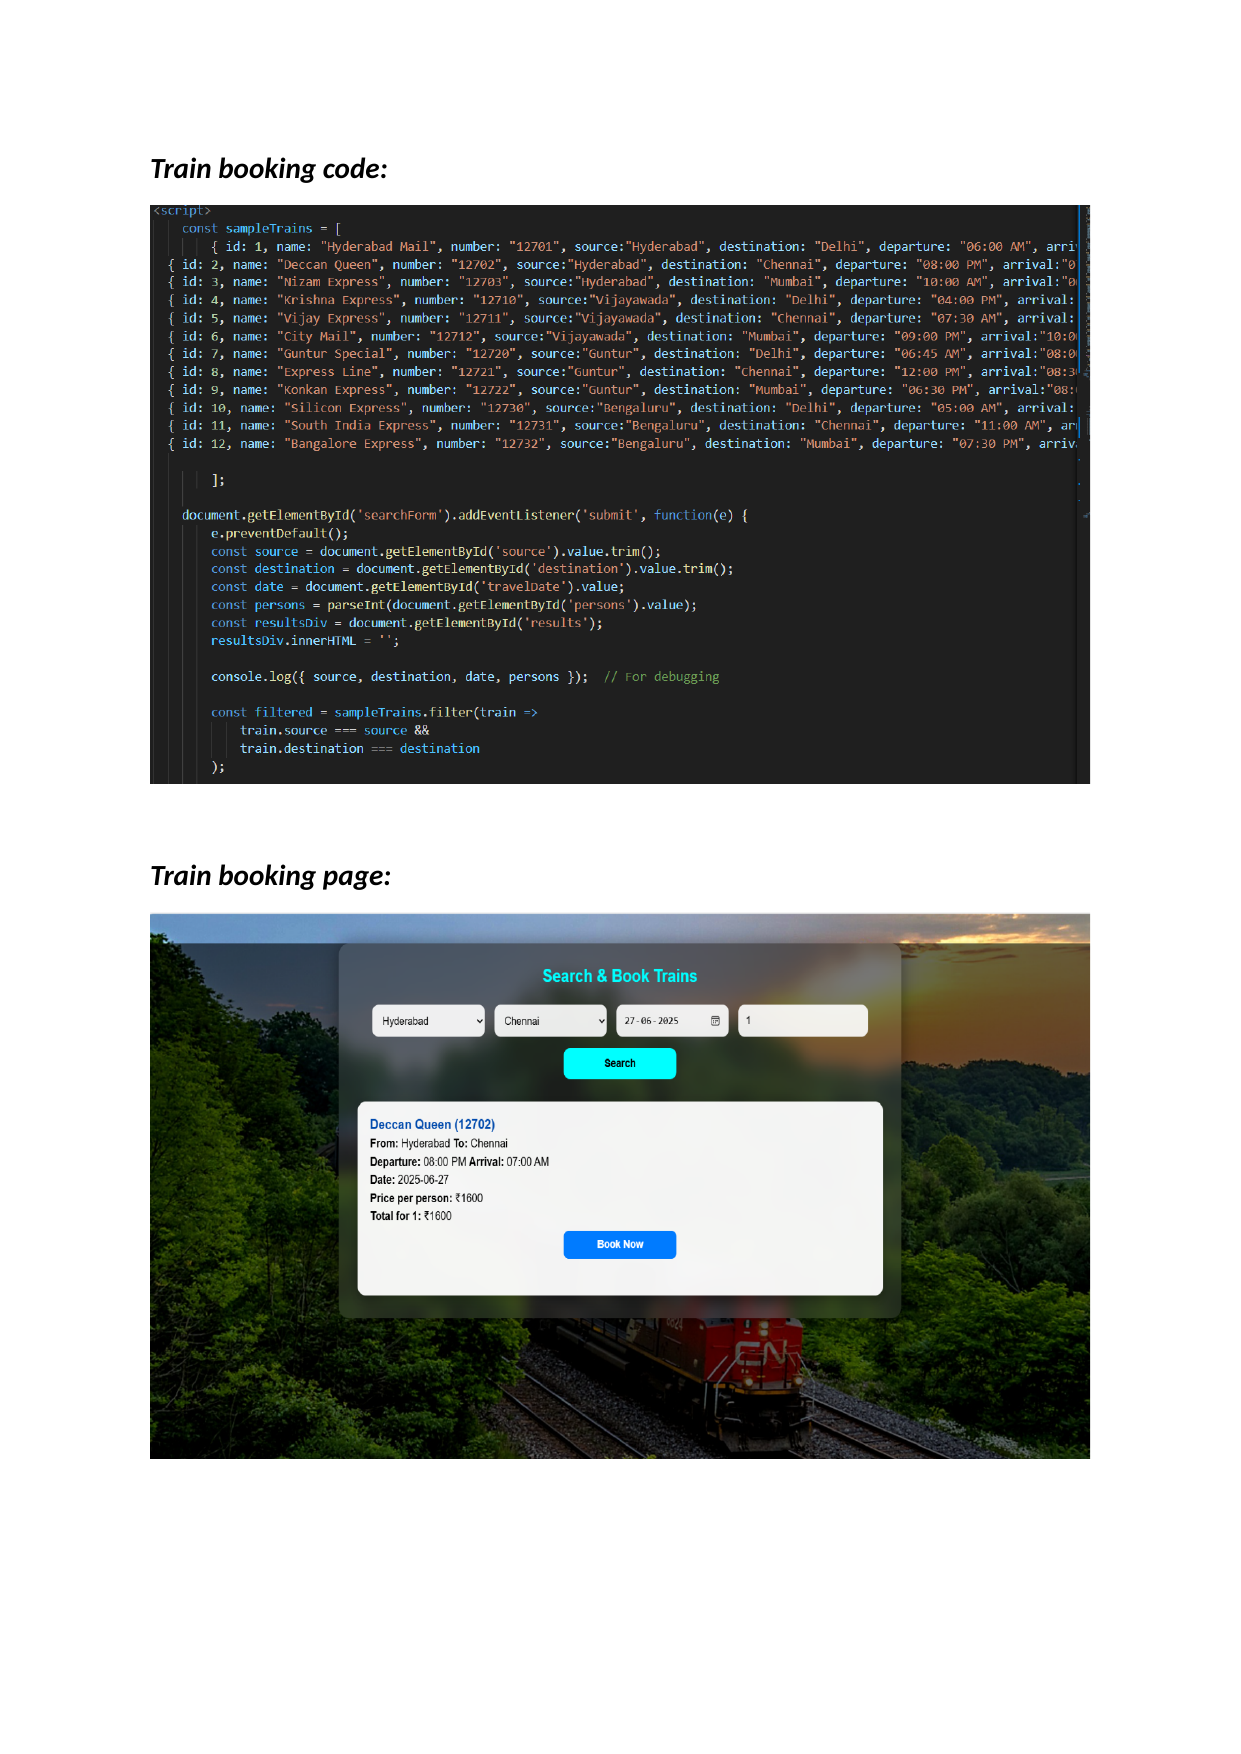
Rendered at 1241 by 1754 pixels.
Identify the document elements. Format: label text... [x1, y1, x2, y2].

text Train booking page: [150, 857, 1090, 893]
picture [150, 205, 1091, 784]
text Train booking code: [150, 150, 1090, 186]
picture [150, 912, 1091, 1459]
